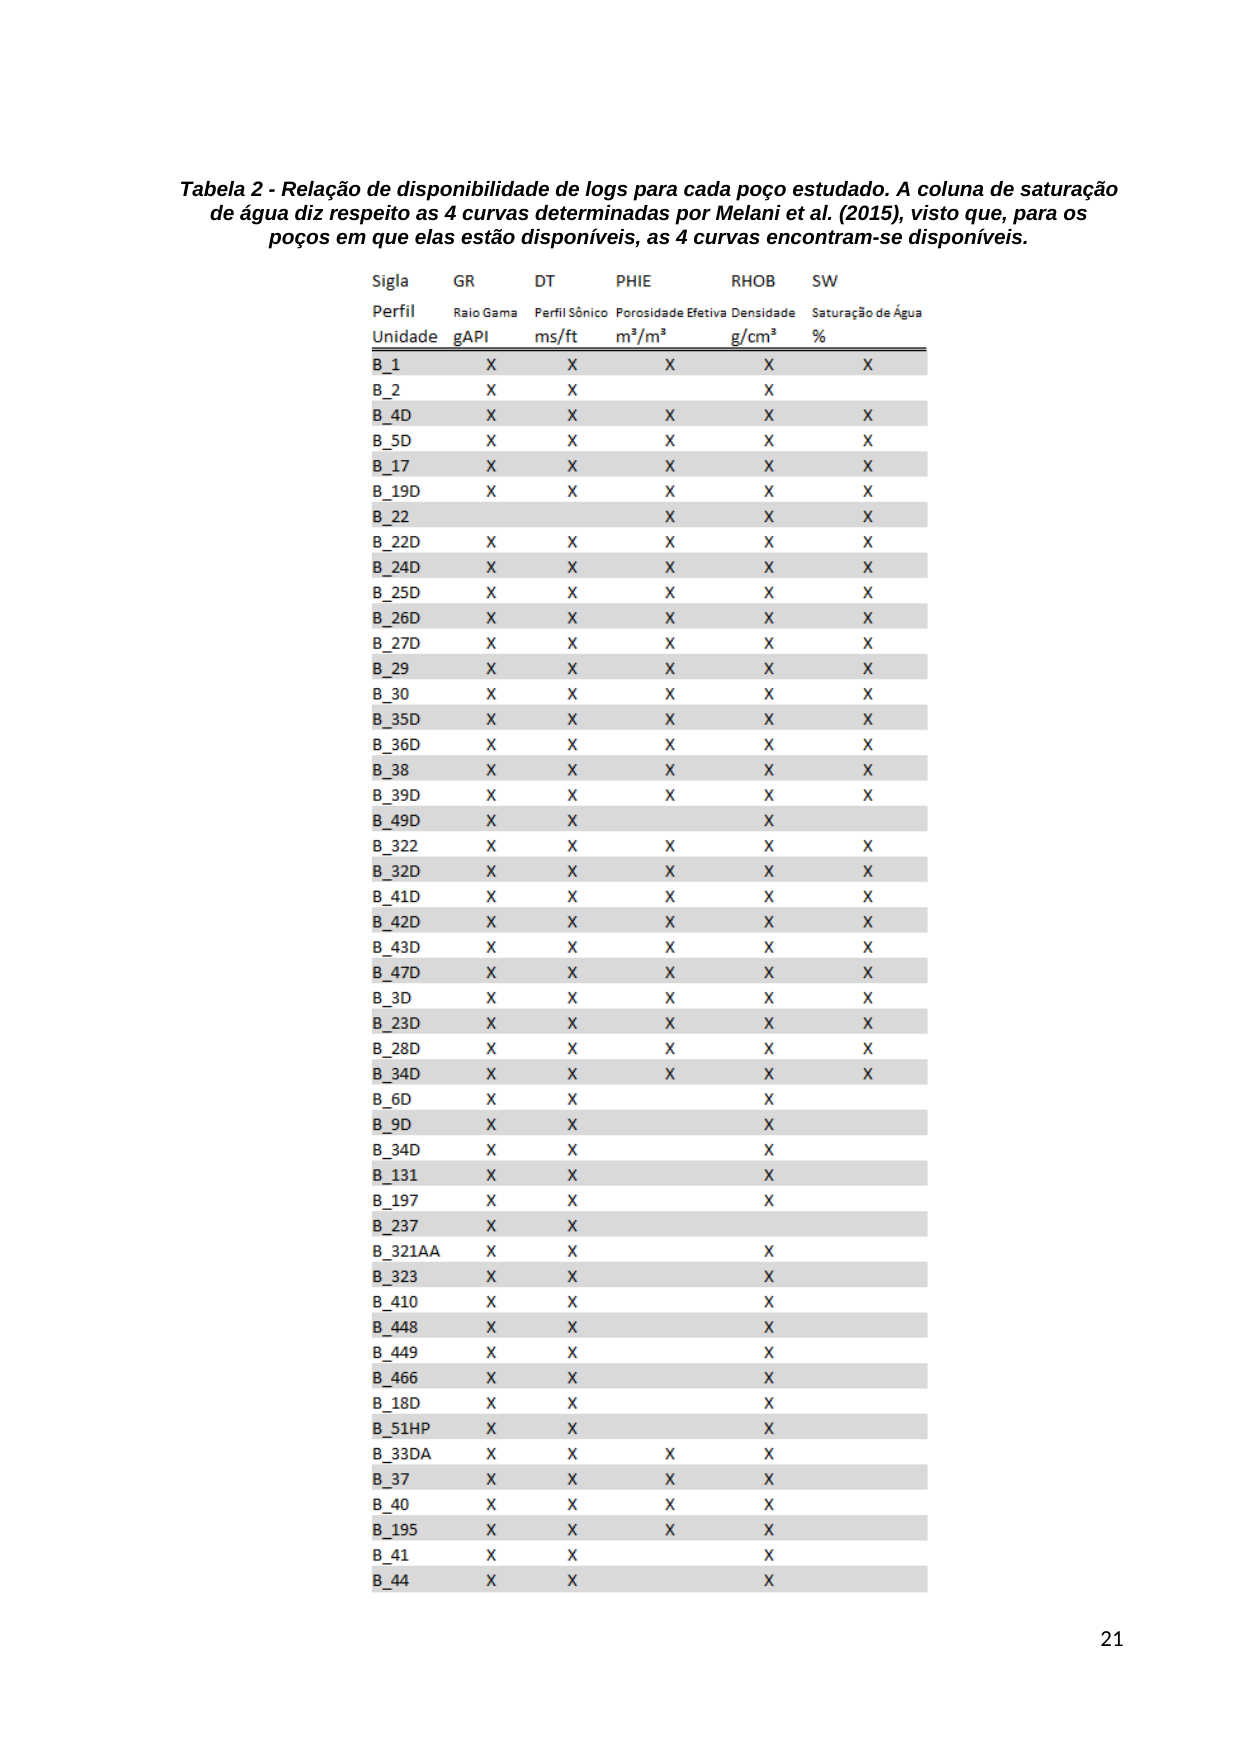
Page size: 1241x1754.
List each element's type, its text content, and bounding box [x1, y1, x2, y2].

text Tabela 2 - Relação de disponibilidade de logs para cada poço estudado. A coluna de saturação de água diz respeito as 4 curvas determinadas por Melani et al. (2015), visto que, para os poços em que elas estão disponíveis, as 4 curvas encontram-se disponíveis. [177, 177, 1123, 249]
picture [371, 269, 929, 1595]
